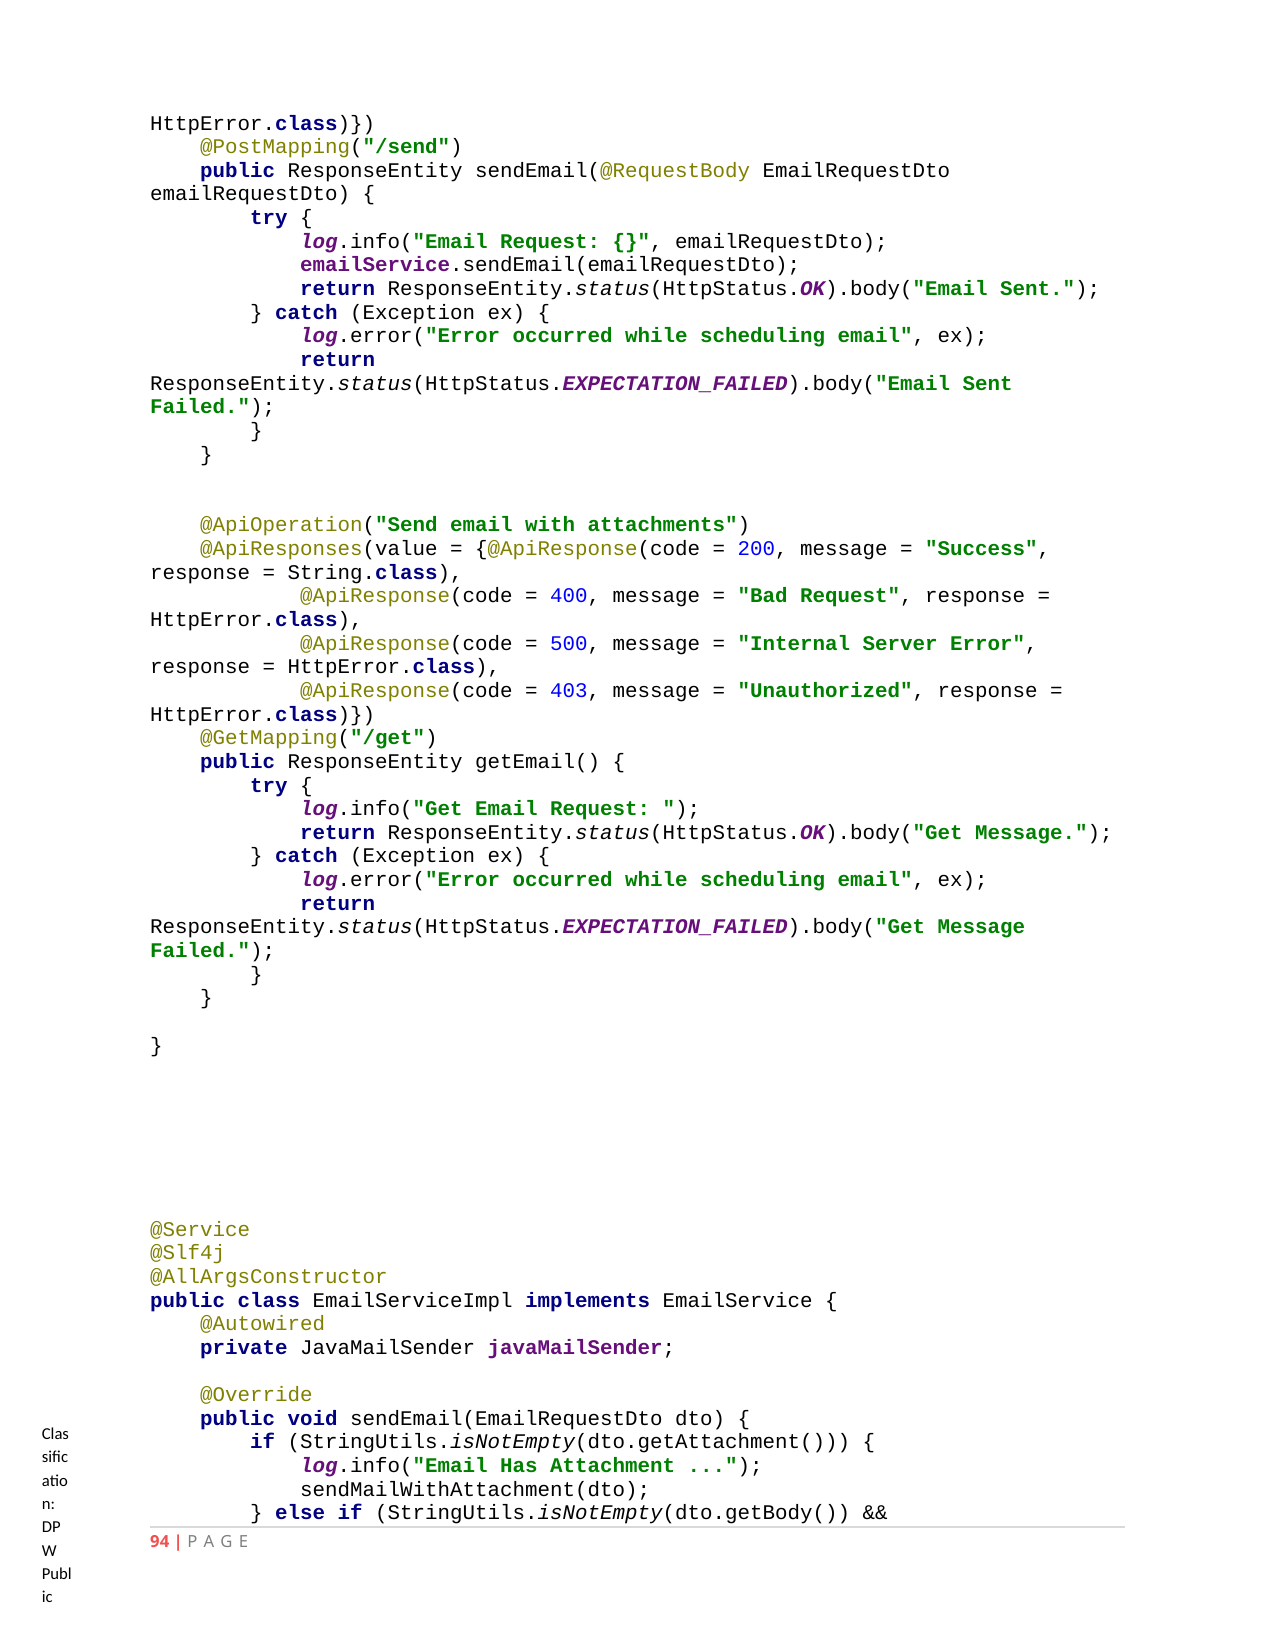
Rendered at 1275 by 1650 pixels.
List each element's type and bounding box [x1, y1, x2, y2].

text [150, 1219, 1125, 1526]
text [150, 112, 1125, 1058]
